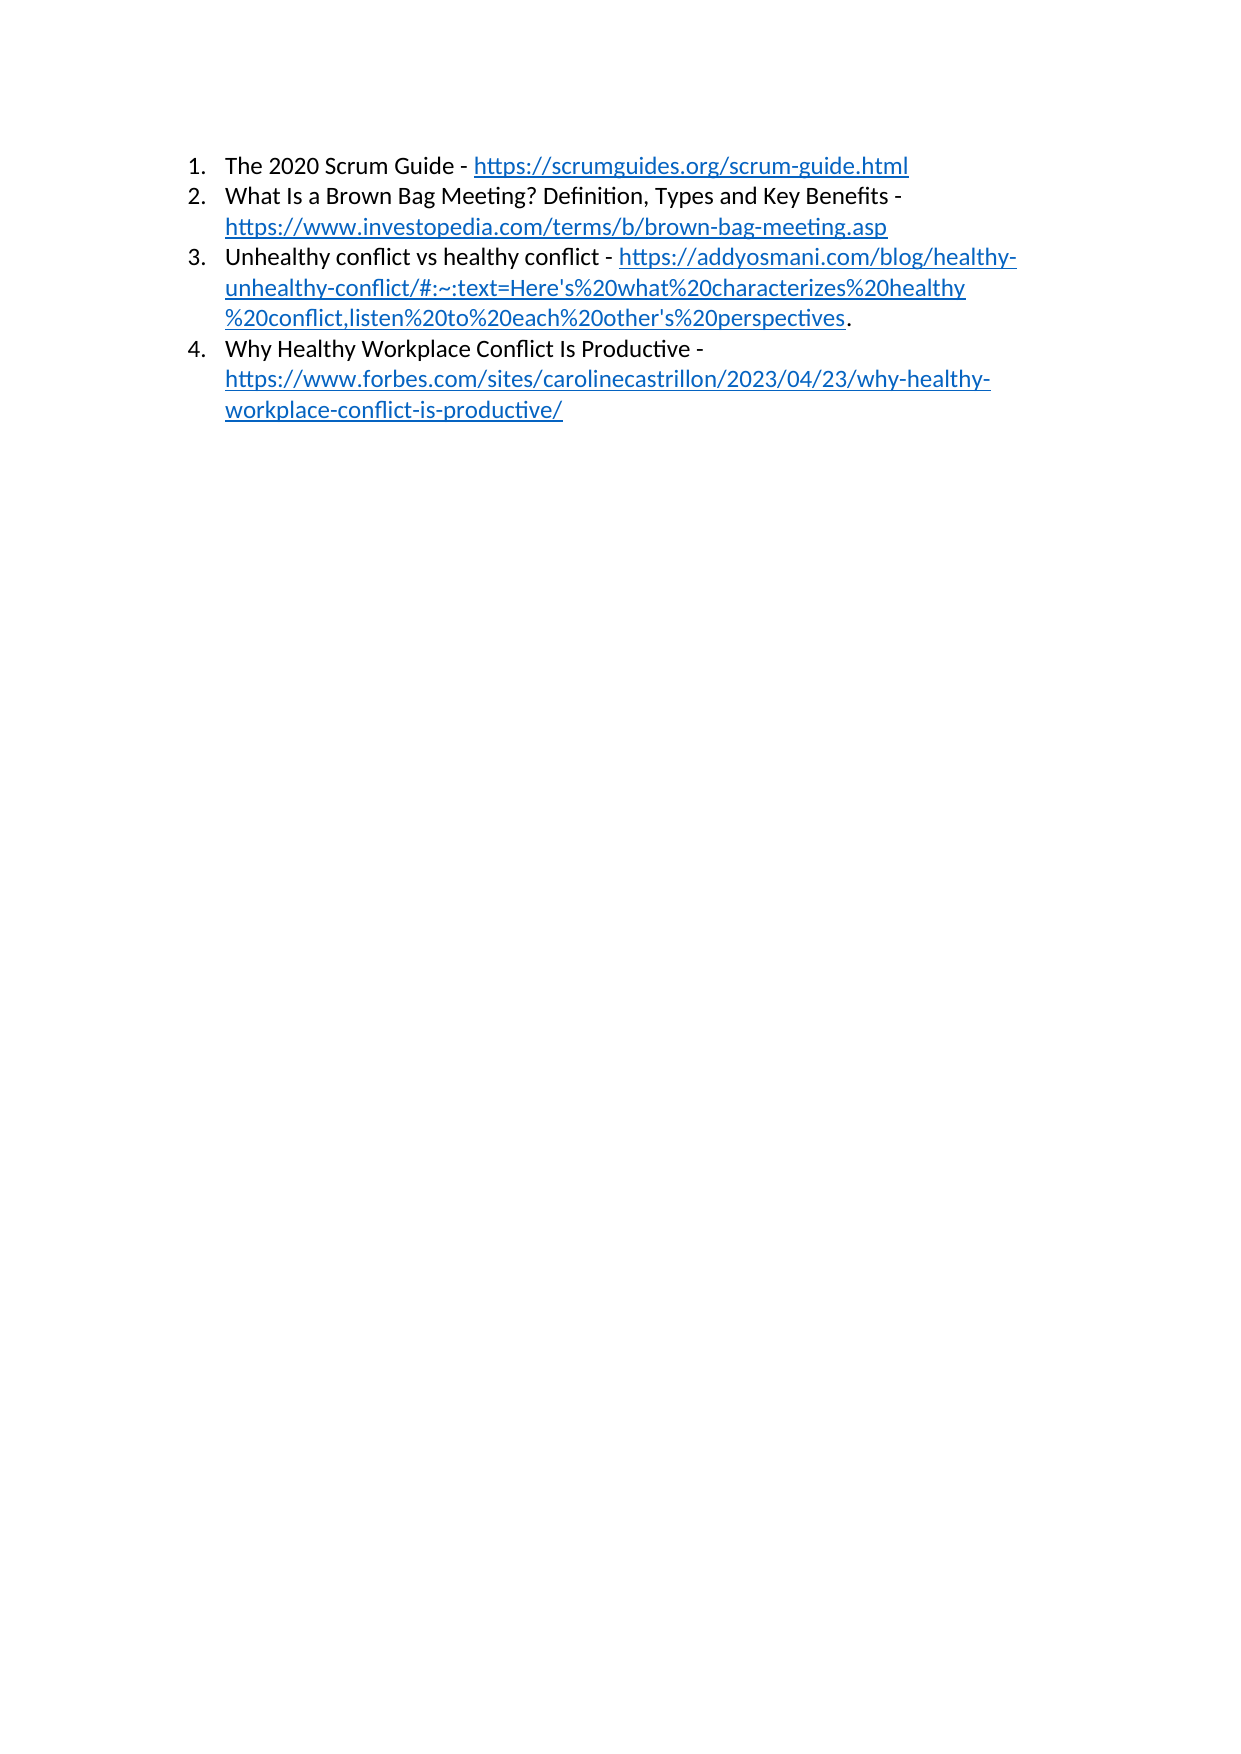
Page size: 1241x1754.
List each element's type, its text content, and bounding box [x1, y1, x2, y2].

list Why Healthy Workplace Conflict Is Productive - https://www.forbes.com/sites/carolinecastrillon/2023/04/23/why-healthy-workplace-conflict-is-productive/ [187, 333, 1090, 425]
list What Is a Brown Bag Meeting? Definition, Types and Key Benefits - https://www.investopedia.com/terms/b/brown-bag-meeting.asp [187, 181, 1090, 242]
list The 2020 Scrum Guide - https://scrumguides.org/scrum-guide.html [187, 150, 1090, 181]
list Unhealthy conflict vs healthy conflict - https://addyosmani.com/blog/healthy-unhealthy-conflict/#:~:text=Here's%20what%20characterizes%20healthy%20conflict,listen%20to%20each%20other's%20perspectives. [187, 242, 1090, 333]
